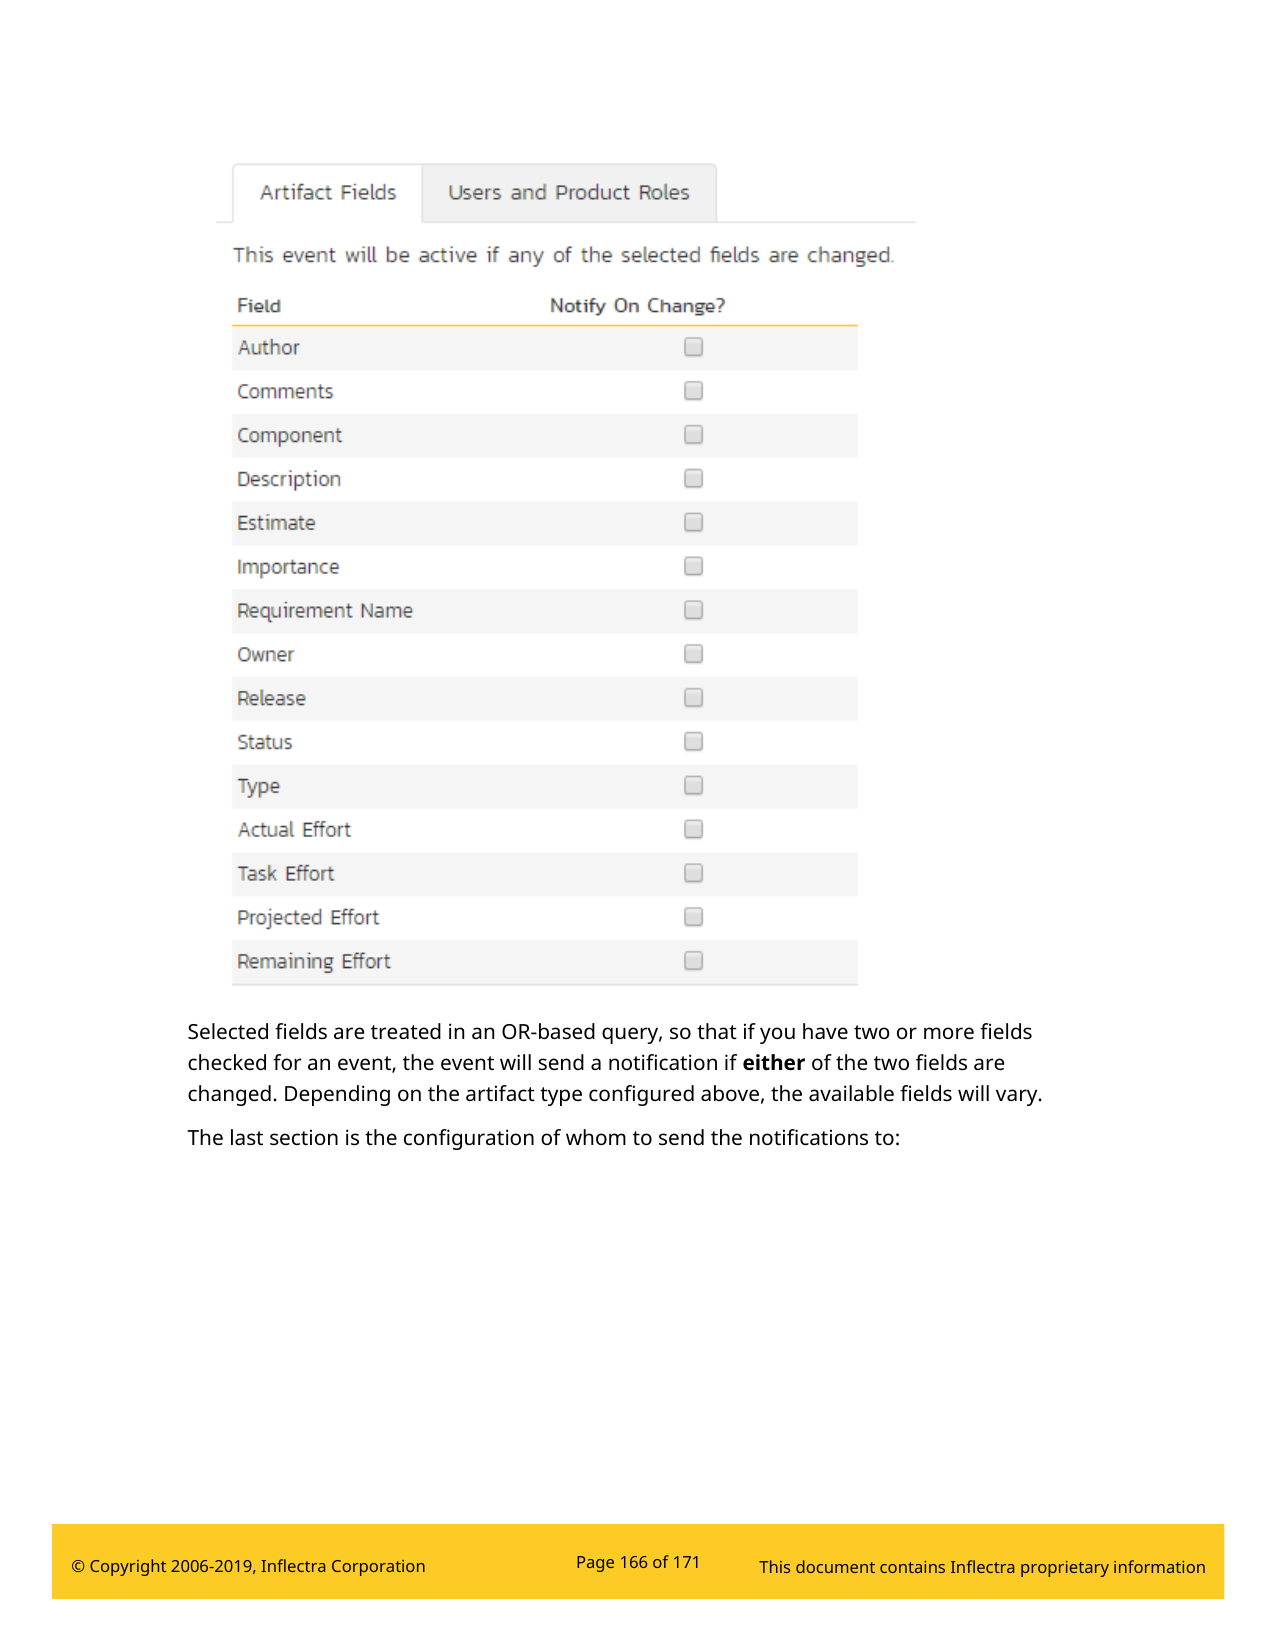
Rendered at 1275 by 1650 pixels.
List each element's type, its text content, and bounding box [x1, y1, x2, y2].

text Selected fields are treated in an OR-based query, so that if you have two or more fields checked for an event, the event will send a notification if either of the two fields are changed. Depending on the artifact type configured above, the available fields will vary. [187, 1017, 1087, 1108]
picture [187, 135, 916, 1003]
text The last section is the configuration of whom to send the notifications to: [187, 1123, 1087, 1152]
